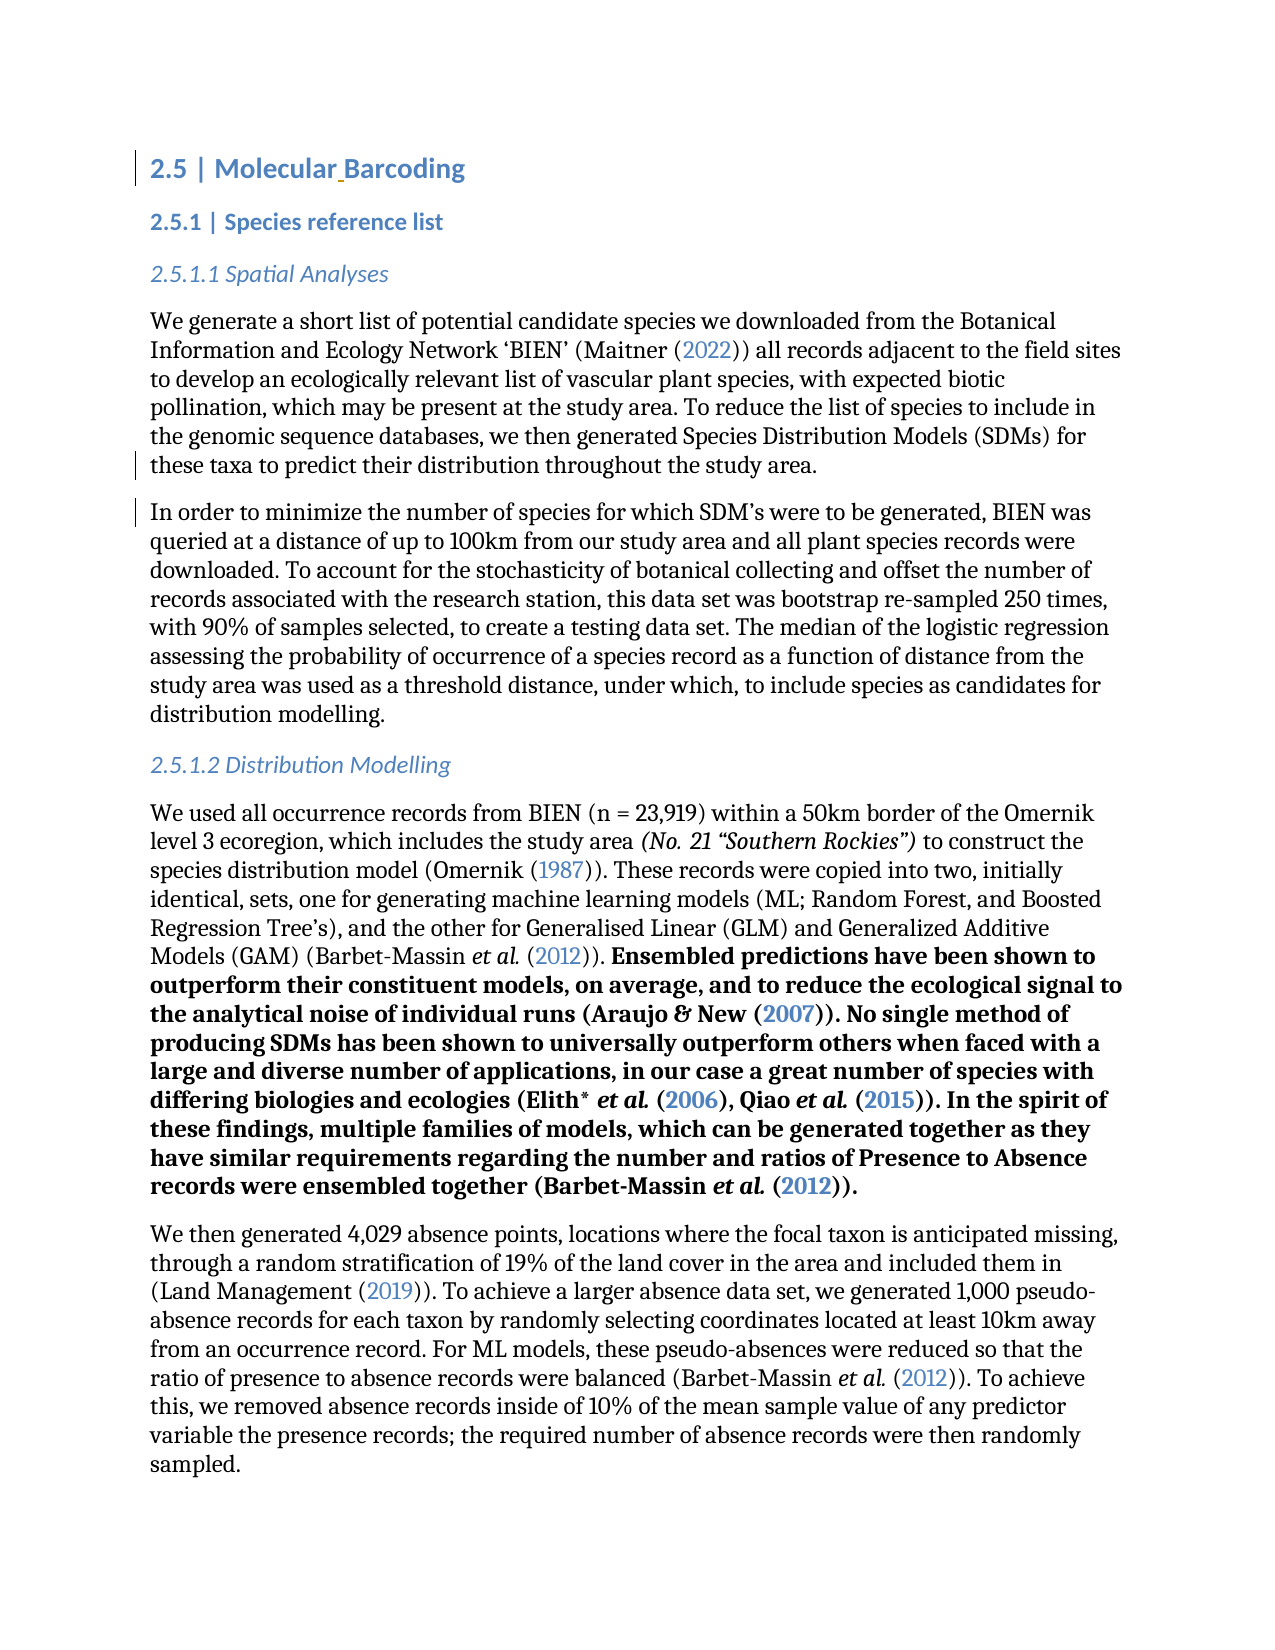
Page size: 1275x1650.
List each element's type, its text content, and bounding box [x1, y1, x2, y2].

text We used all occurrence records from BIEN (n = 23,919) within a 50km border of the Omernik level 3 ecoregion, which includes the study area (No. 21 “Southern Rockies”) to construct the species distribution model (Omernik (1987)). These records were copied into two, initially identical, sets, one for generating machine learning models (ML; Random Forest, and Boosted Regression Tree’s), and the other for Generalised Linear (GLM) and Generalized Additive Models (GAM) (Barbet-Massin et al. (2012)). Ensembled predictions have been shown to outperform their constituent models, on average, and to reduce the ecological signal to the analytical noise of individual runs (Araujo & New (2007)). No single method of producing SDMs has been shown to universally outperform others when faced with a large and diverse number of applications, in our case a great number of species with differing biologies and ecologies (Elith* et al. (2006), Qiao et al. (2015)). In the spirit of these findings, multiple families of models, which can be generated together as they have similar requirements regarding the number and ratios of Presence to Absence records were ensembled together (Barbet-Massin et al. (2012)). [150, 798, 1125, 1201]
subtitle 2.5.1.1 Spatial Analyses [150, 258, 1125, 288]
text In order to minimize the number of species for which SDM’s were to be generated, BIEN was queried at a distance of up to 100km from our study area and all plant species records were downloaded. To account for the stochasticity of botanical collecting and offset the number of records associated with the research station, this data set was bootstrap re-sampled 250 times, with 90% of samples selected, to create a testing data set. The median of the logistic regression assessing the probability of occurrence of a species record as a function of distance from the study area was used as a threshold distance, under which, to include species as candidates for distribution modelling. [150, 498, 1125, 728]
subtitle 2.5.1.2 Distribution Modelling [150, 749, 1125, 780]
subtitle 2.5 | MolecularBarcoding [150, 150, 1125, 186]
text We generate a short list of potential candidate species we downloaded from the Botanical Information and Ecology Network ‘BIEN’ (Maitner (2022)) all records adjacent to the field sites to develop an ecologically relevant list of vascular plant species, with expected biotic pollination, which may be present at the study area. To reduce the list of species to include in the genomic sequence databases, we then generated Species Distribution Models (SDMs) for these taxa to predict their distribution throughout the study area. [150, 307, 1125, 479]
subtitle 2.5.1 | Species reference list [150, 206, 1125, 237]
text We then generated 4,029 absence points, locations where the focal taxon is anticipated missing, through a random stratification of 19% of the land cover in the area and included them in (Land Management (2019)). To achieve a larger absence data set, we generated 1,000 pseudo-absence records for each taxon by randomly selecting coordinates located at least 10km away from an occurrence record. For ML models, these pseudo-absences were reduced so that the ratio of presence to absence records were balanced (Barbet-Massin et al. (2012)). To achieve this, we removed absence records inside of 10% of the mean sample value of any predictor variable the presence records; the required number of absence records were then randomly sampled. [150, 1220, 1125, 1478]
